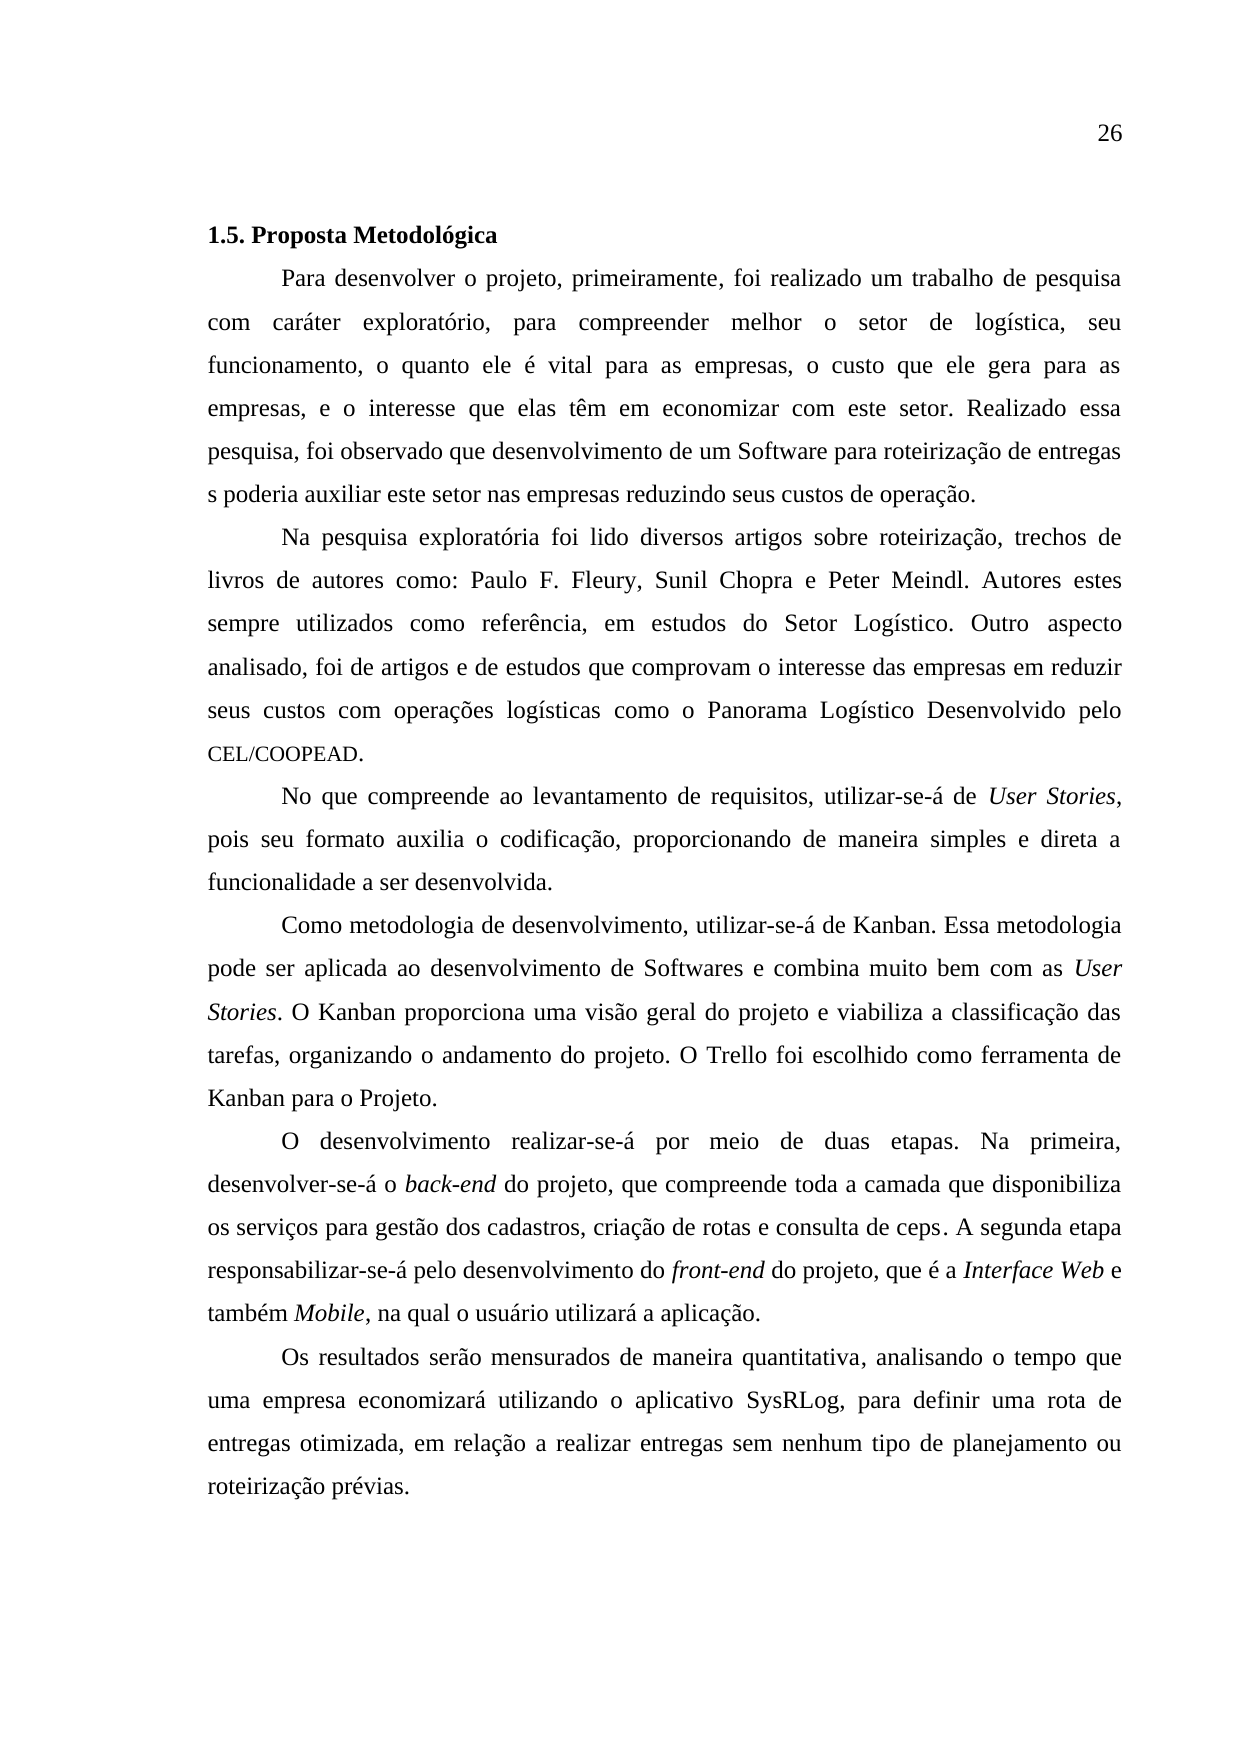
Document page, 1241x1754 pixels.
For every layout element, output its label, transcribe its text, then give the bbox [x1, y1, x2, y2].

text Como metodologia de desenvolvimento, utilizar-se-á de Kanban. Essa metodologia pode ser aplicada ao desenvolvimento de Softwares e combina muito bem com as User Stories. O Kanban proporciona uma visão geral do projeto e viabiliza a classificação das tarefas, organizando o andamento do projeto. O Trello foi escolhido como ferramenta de Kanban para o Projeto. [207, 910, 1122, 1112]
text No que compreende ao levantamento de requisitos, utilizar-se-á de User Stories, pois seu formato auxilia o codificação, proporcionando de maneira simples e direta a funcionalidade a ser desenvolvida. [207, 781, 1122, 896]
text Os resultados serão mensurados de maneira quantitativa, analisando o tempo que uma empresa economizará utilizando o aplicativo SysRLog, para definir uma rota de entregas otimizada, em relação a realizar entregas sem nenhum tipo de planejamento ou roteirização prévias. [207, 1342, 1122, 1500]
text Para desenvolver o projeto, primeiramente, foi realizado um trabalho de pesquisa com caráter exploratório, para compreender melhor o setor de logística, seu funcionamento, o quanto ele é vital para as empresas, o custo que ele gera para as empresas, e o interesse que elas têm em economizar com este setor. Realizado essa pesquisa, foi observado que desenvolvimento de um Software para roteirização de entregas s poderia auxiliar este setor nas empresas reduzindo seus custos de operação. [207, 263, 1122, 508]
subtitle Proposta Metodológica [177, 220, 1122, 249]
text O desenvolvimento realizar-se-á por meio de duas etapas. Na primeira, desenvolver-se-á o back-end do projeto, que compreende toda a camada que disponibiliza os serviços para gestão dos cadastros, criação de rotas e consulta de ceps. A segunda etapa responsabilizar-se-á pelo desenvolvimento do front-end do projeto, que é a Interface Web e também Mobile, na qual o usuário utilizará a aplicação. [207, 1126, 1122, 1327]
text Na pesquisa exploratória foi lido diversos artigos sobre roteirização, trechos de livros de autores como: Paulo F. Fleury, Sunil Chopra e Peter Meindl. Autores estes sempre utilizados como referência, em estudos do Setor Logístico. Outro aspecto analisado, foi de artigos e de estudos que comprovam o interesse das empresas em reduzir seus custos com operações logísticas como o Panorama Logístico Desenvolvido pelo CEL/COOPEAD. [207, 522, 1122, 767]
